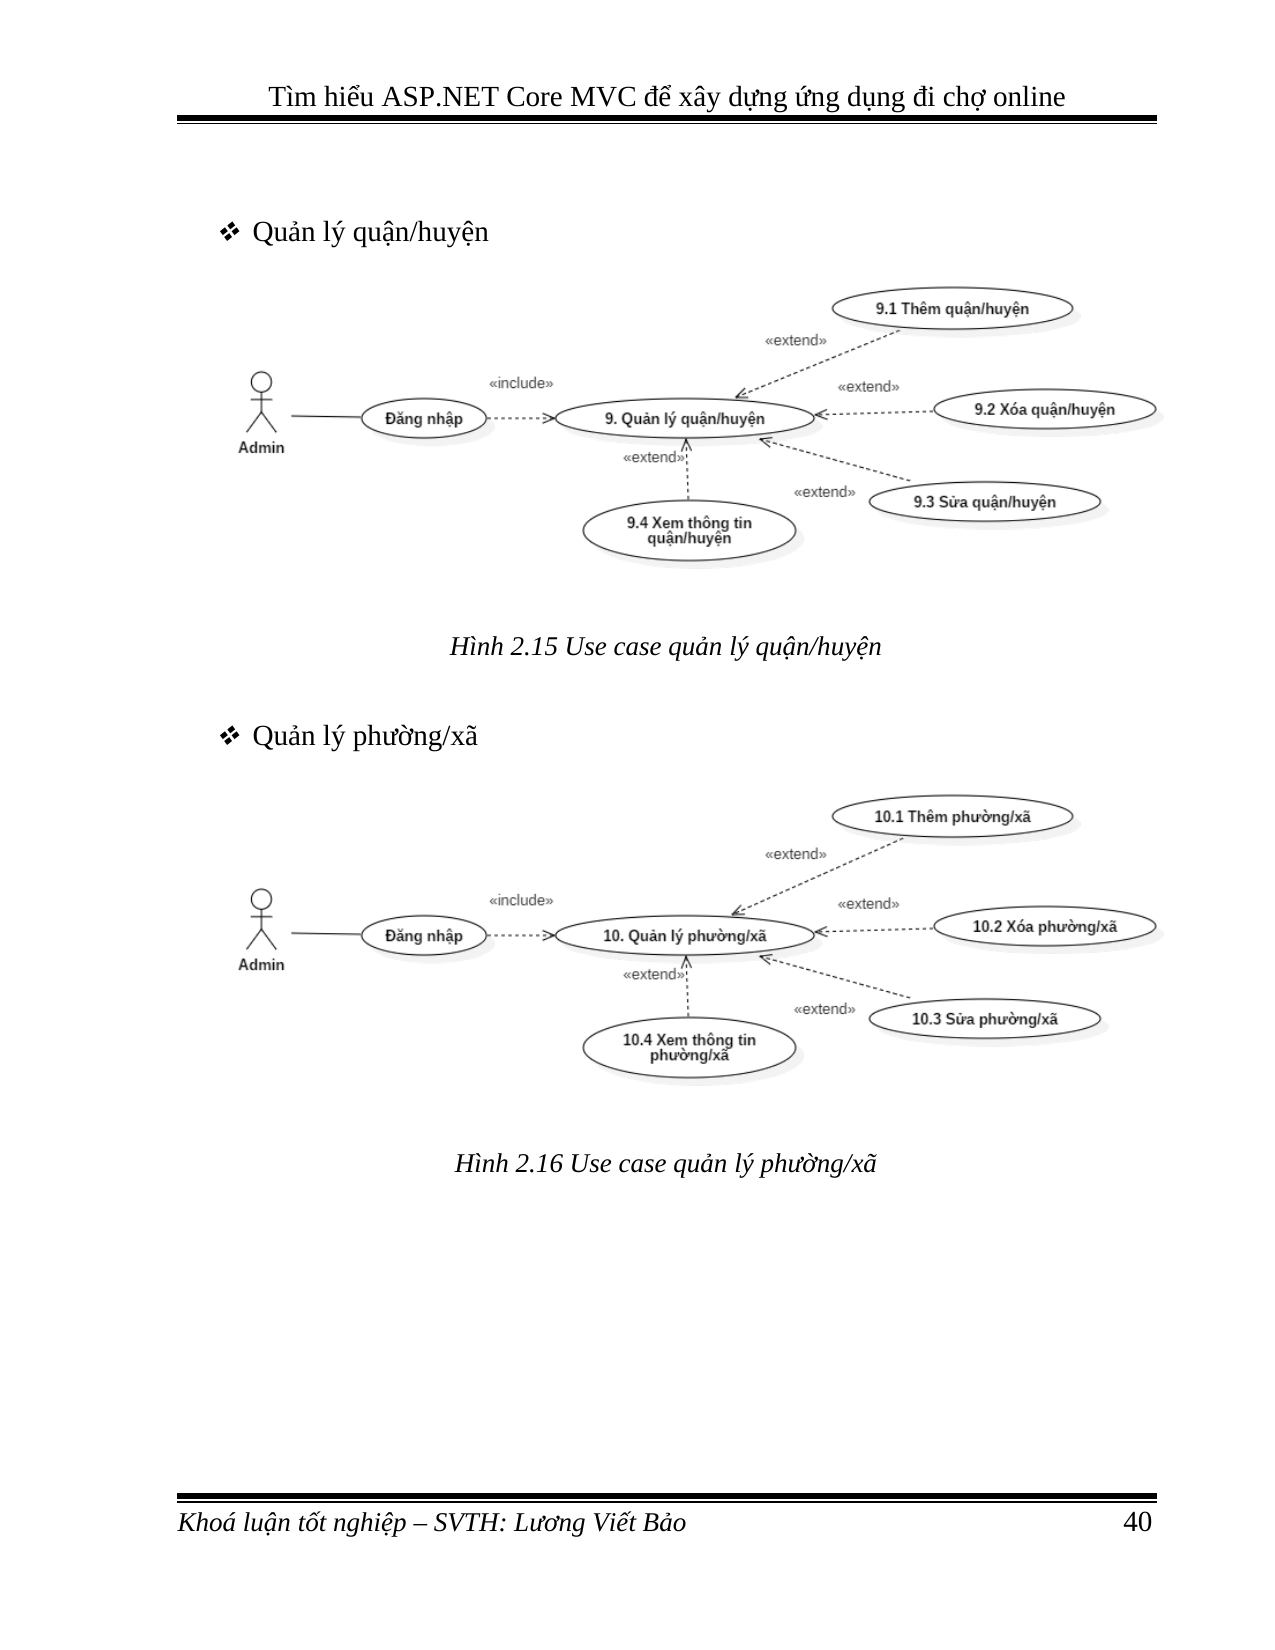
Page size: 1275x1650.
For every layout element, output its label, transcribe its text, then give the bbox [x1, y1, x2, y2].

picture [221, 276, 1202, 607]
picture [221, 784, 1202, 1124]
list Quản lý quận/huyện [215, 214, 1157, 247]
list Quản lý phường/xã [215, 718, 1157, 751]
